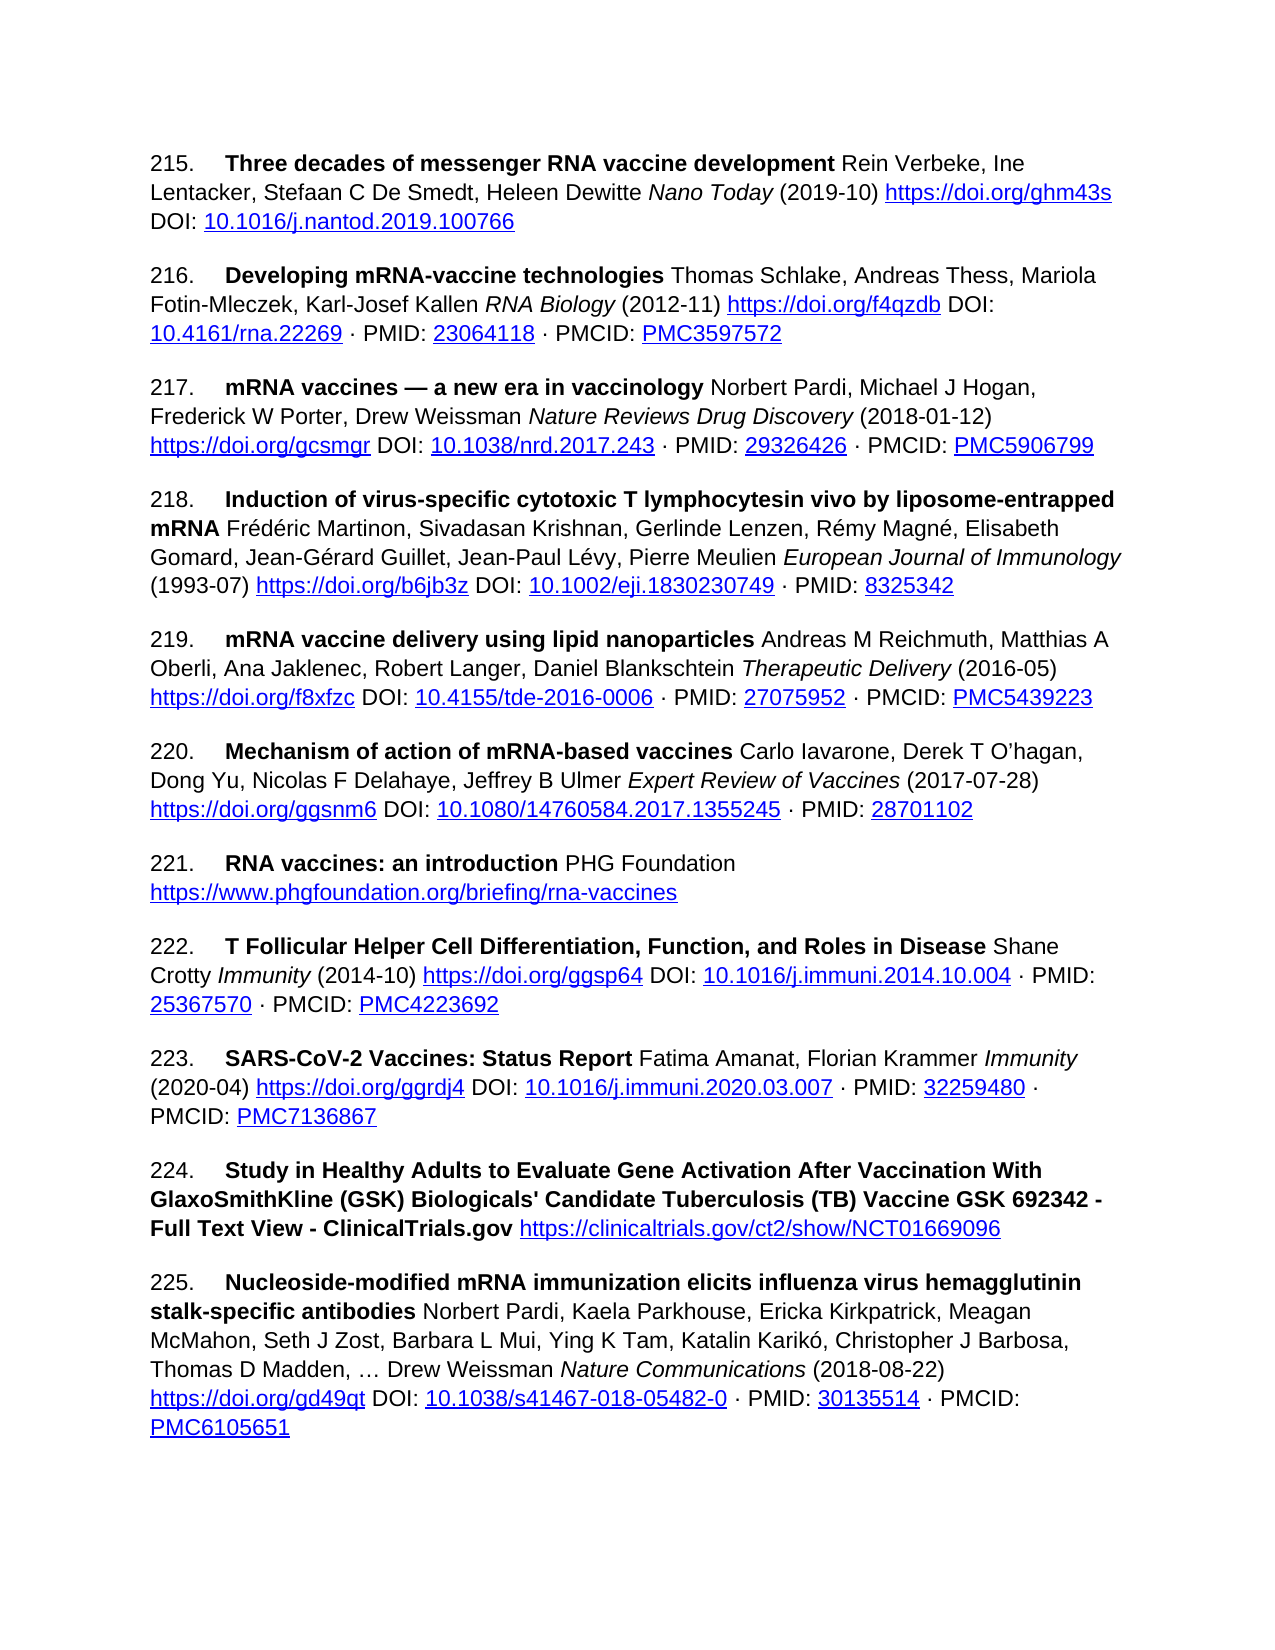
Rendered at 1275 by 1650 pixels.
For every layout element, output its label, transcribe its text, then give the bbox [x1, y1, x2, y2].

text 216. Developing mRNA-vaccine technologies Thomas Schlake, Andreas Thess, Mariola Fotin-Mleczek, Karl-Josef Kallen RNA Biology (2012-11) https://doi.org/f4qzdb DOI: 10.4161/rna.22269 · PMID: 23064118 · PMCID: PMC3597572 [150, 262, 1125, 346]
text 219. mRNA vaccine delivery using lipid nanoparticles Andreas M Reichmuth, Matthias A Oberli, Ana Jaklenec, Robert Langer, Daniel Blankschtein Therapeutic Delivery (2016-05) https://doi.org/f8xfzc DOI: 10.4155/tde-2016-0006 · PMID: 27075952 · PMCID: PMC5439223 [150, 626, 1125, 711]
text 217. mRNA vaccines — a new era in vaccinology Norbert Pardi, Michael J Hogan, Frederick W Porter, Drew Weissman Nature Reviews Drug Discovery (2018-01-12) https://doi.org/gcsmgr DOI: 10.1038/nrd.2017.243 · PMID: 29326426 · PMCID: PMC5906799 [150, 374, 1125, 458]
text 222. T Follicular Helper Cell Differentiation, Function, and Roles in Disease Shane Crotty Immunity (2014-10) https://doi.org/ggsp64 DOI: 10.1016/j.immuni.2014.10.004 · PMID: 25367570 · PMCID: PMC4223692 [150, 933, 1125, 1017]
text 221. RNA vaccines: an introduction PHG Foundation https://www.phgfoundation.org/briefing/rna-vaccines [150, 850, 1125, 906]
text 220. Mechanism of action of mRNA-based vaccines Carlo Iavarone, Derek T O’hagan, Dong Yu, Nicolas F Delahaye, Jeffrey B Ulmer Expert Review of Vaccines (2017-07-28) https://doi.org/ggsnm6 DOI: 10.1080/14760584.2017.1355245 · PMID: 28701102 [150, 738, 1125, 823]
text 224. Study in Healthy Adults to Evaluate Gene Activation After Vaccination With GlaxoSmithKline (GSK) Biologicals' Candidate Tuberculosis (TB) Vaccine GSK 692342 - Full Text View - ClinicalTrials.gov https://clinicaltrials.gov/ct2/show/NCT01669096 [150, 1157, 1125, 1241]
text 223. SARS-CoV-2 Vaccines: Status Report Fatima Amanat, Florian Krammer Immunity (2020-04) https://doi.org/ggrdj4 DOI: 10.1016/j.immuni.2020.03.007 · PMID: 32259480 · PMCID: PMC7136867 [150, 1045, 1125, 1129]
text 218. Induction of virus-specific cytotoxic T lymphocytesin vivo by liposome-entrapped mRNA Frédéric Martinon, Sivadasan Krishnan, Gerlinde Lenzen, Rémy Magné, Elisabeth Gomard, Jean-Gérard Guillet, Jean-Paul Lévy, Pierre Meulien European Journal of Immunology (1993-07) https://doi.org/b6jb3z DOI: 10.1002/eji.1830230749 · PMID: 8325342 [150, 486, 1125, 599]
text 225. Nucleoside-modified mRNA immunization elicits influenza virus hemagglutinin stalk-specific antibodies Norbert Pardi, Kaela Parkhouse, Ericka Kirkpatrick, Meagan McMahon, Seth J Zost, Barbara L Mui, Ying K Tam, Katalin Karikó, Christopher J Barbosa, Thomas D Madden, … Drew Weissman Nature Communications (2018-08-22) https://doi.org/gd49qt DOI: 10.1038/s41467-018-05482-0 · PMID: 30135514 · PMCID: PMC6105651 [150, 1269, 1125, 1440]
text 215. Three decades of messenger RNA vaccine development Rein Verbeke, Ine Lentacker, Stefaan C De Smedt, Heleen Dewitte Nano Today (2019-10) https://doi.org/ghm43s DOI: 10.1016/j.nantod.2019.100766 [150, 150, 1125, 234]
